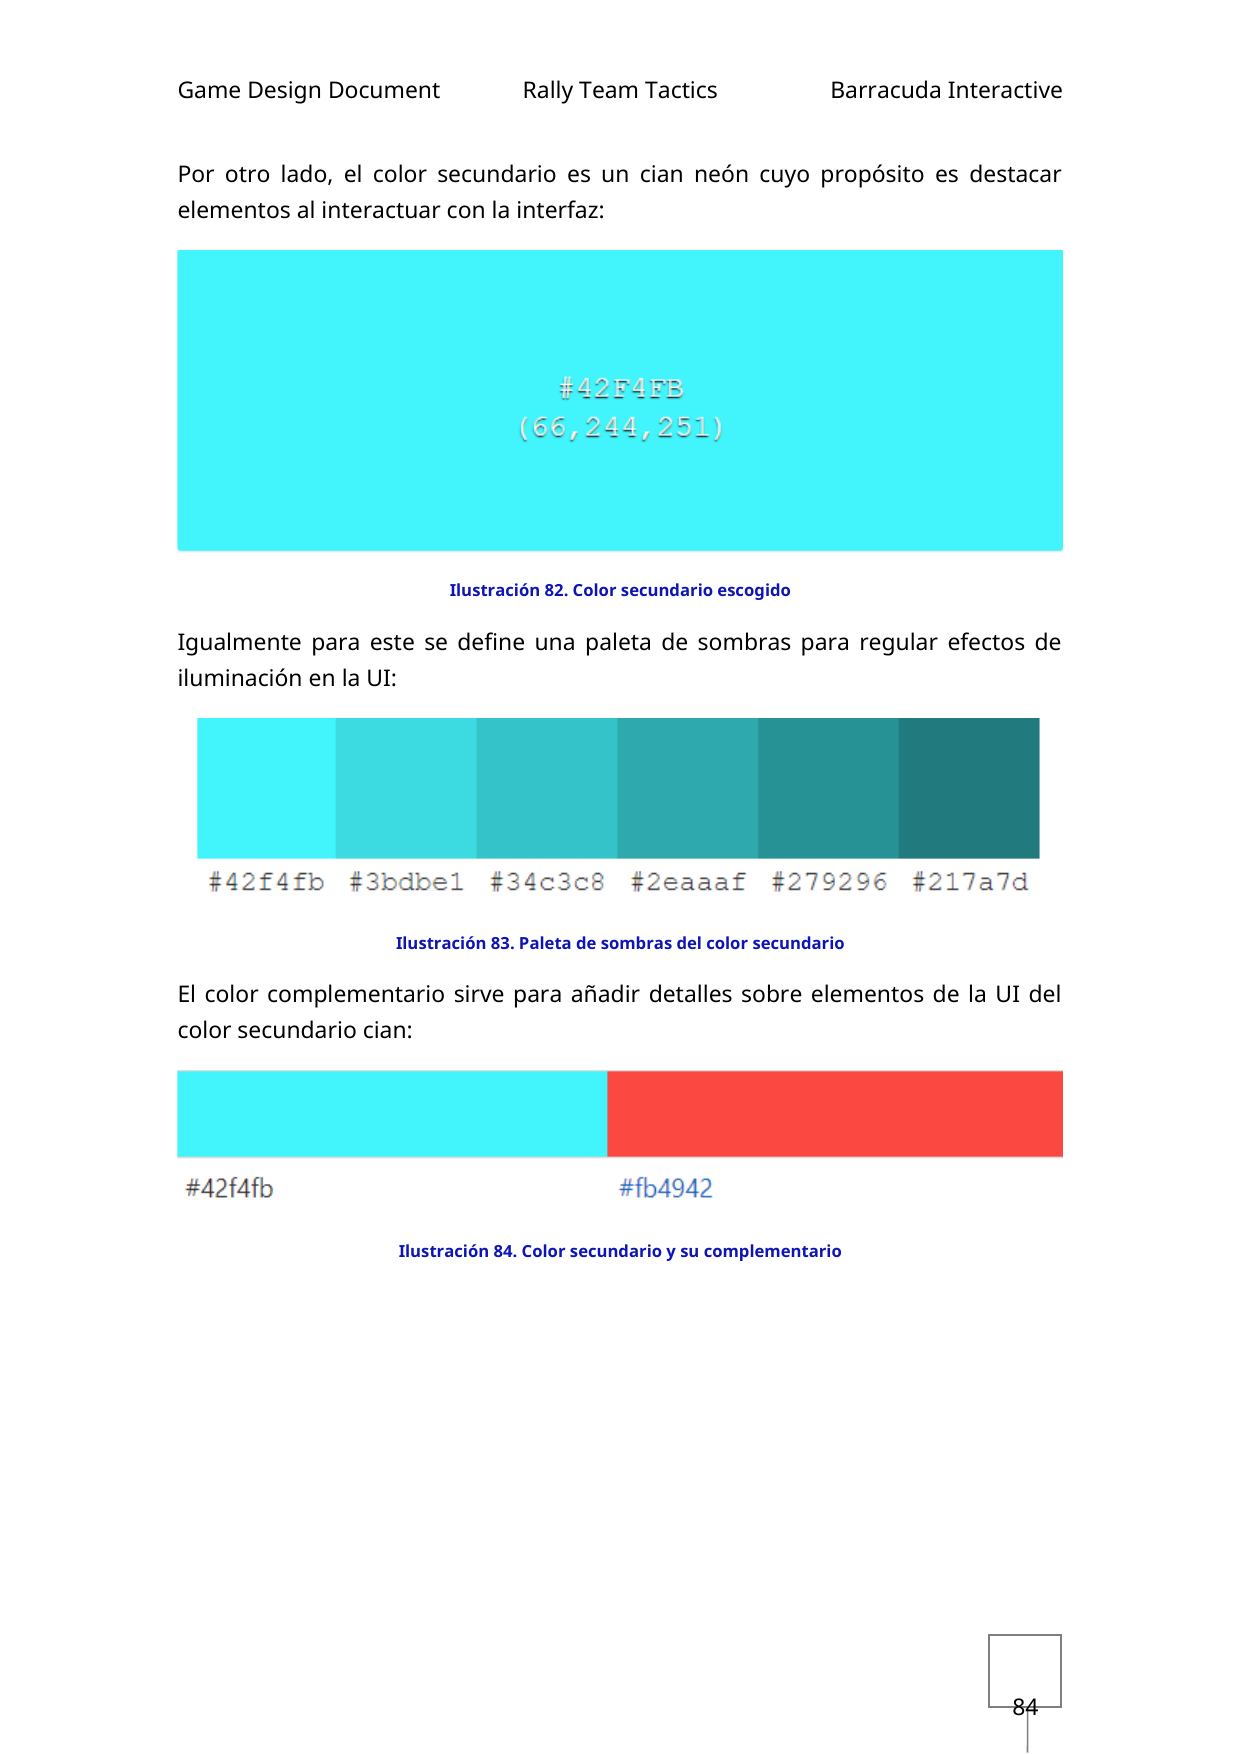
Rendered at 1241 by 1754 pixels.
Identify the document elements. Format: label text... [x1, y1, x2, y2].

picture [197, 718, 1043, 906]
picture [177, 1070, 1063, 1215]
text Por otro lado, el color secundario es un cian neón cuyo propósito es destacar elementos al interactuar con la interfaz: [177, 158, 1063, 225]
text Igualmente para este se define una paleta de sombras para regular efectos de iluminación en la UI: [177, 626, 1063, 693]
picture [177, 250, 1063, 554]
text El color complementario sirve para añadir detalles sobre elementos de la UI del color secundario cian: [177, 978, 1063, 1045]
